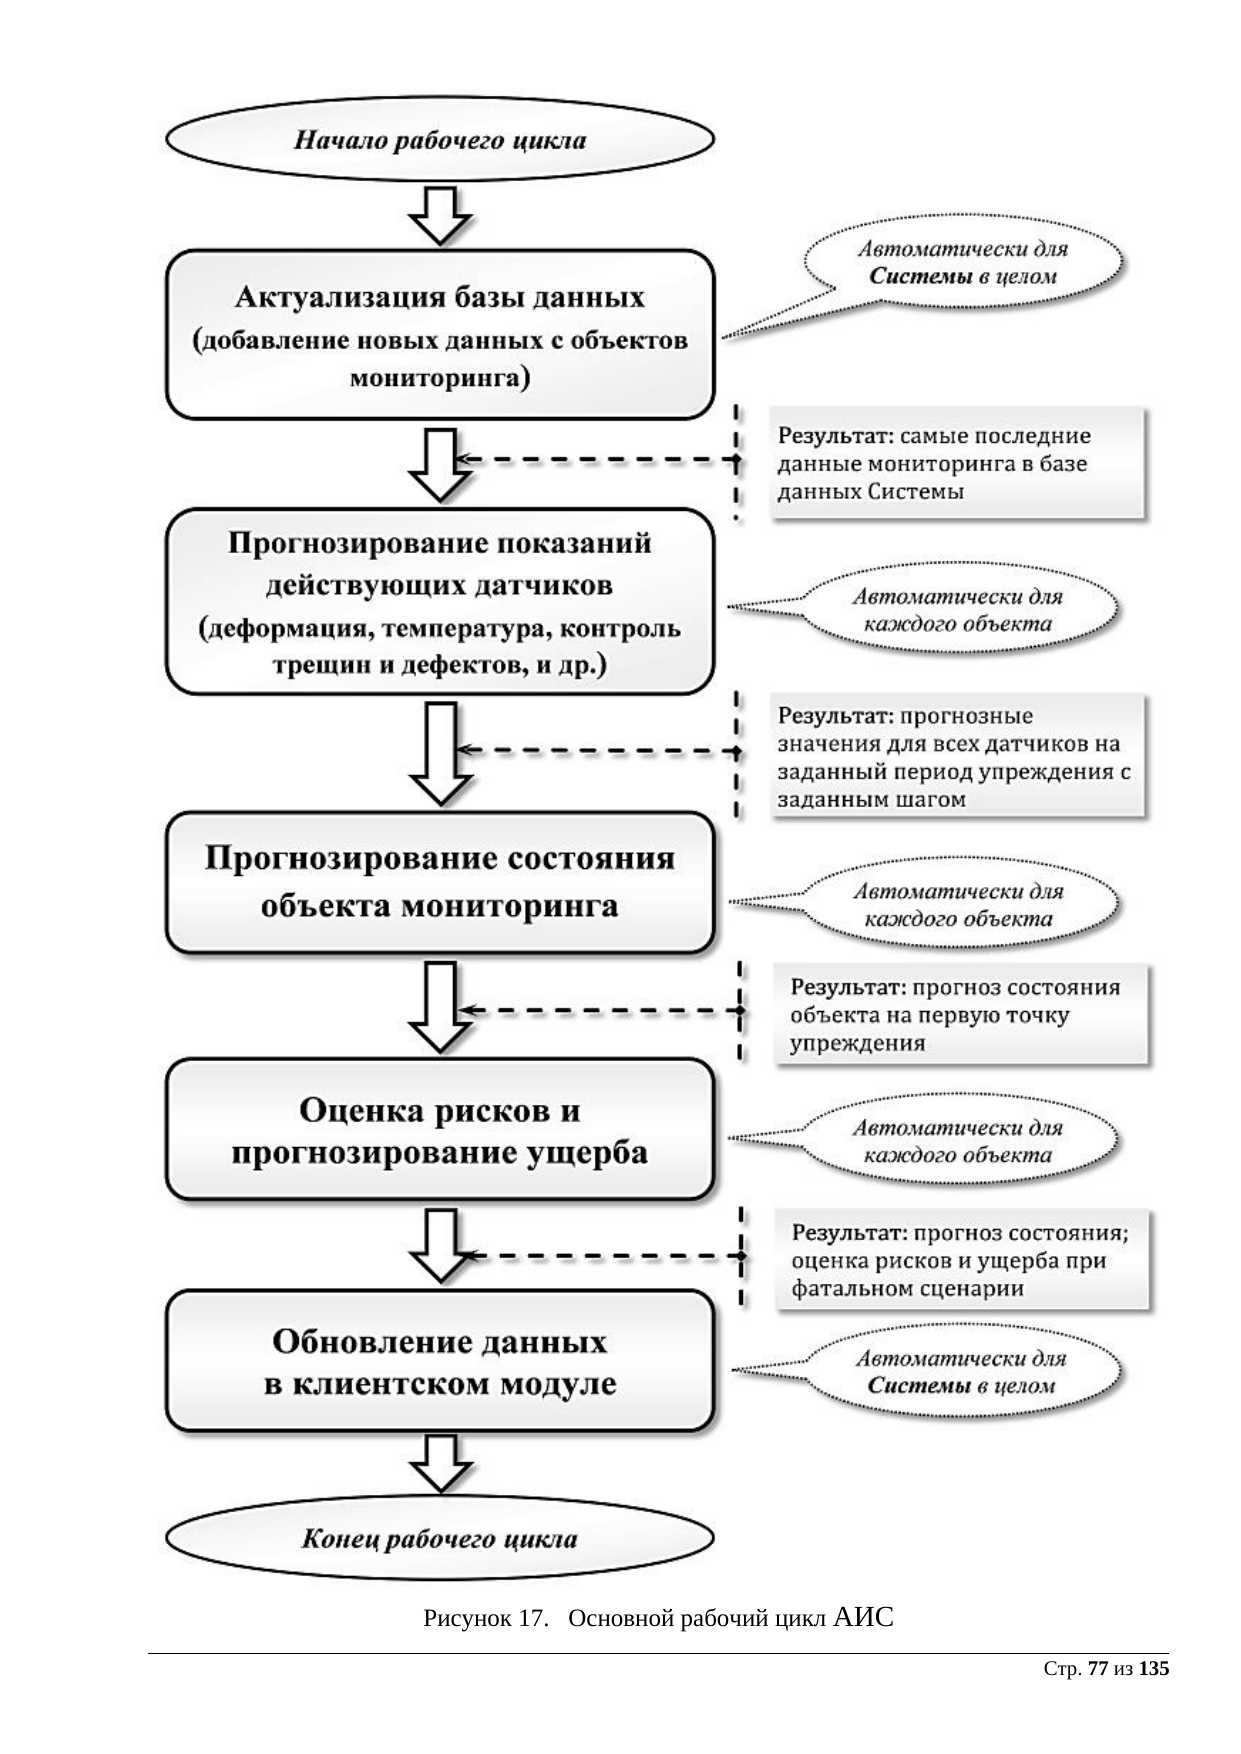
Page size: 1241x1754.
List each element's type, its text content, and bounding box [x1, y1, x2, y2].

text Рисунок 17. Основной рабочий цикл АИС [148, 1599, 1169, 1632]
picture [147, 88, 1169, 1587]
